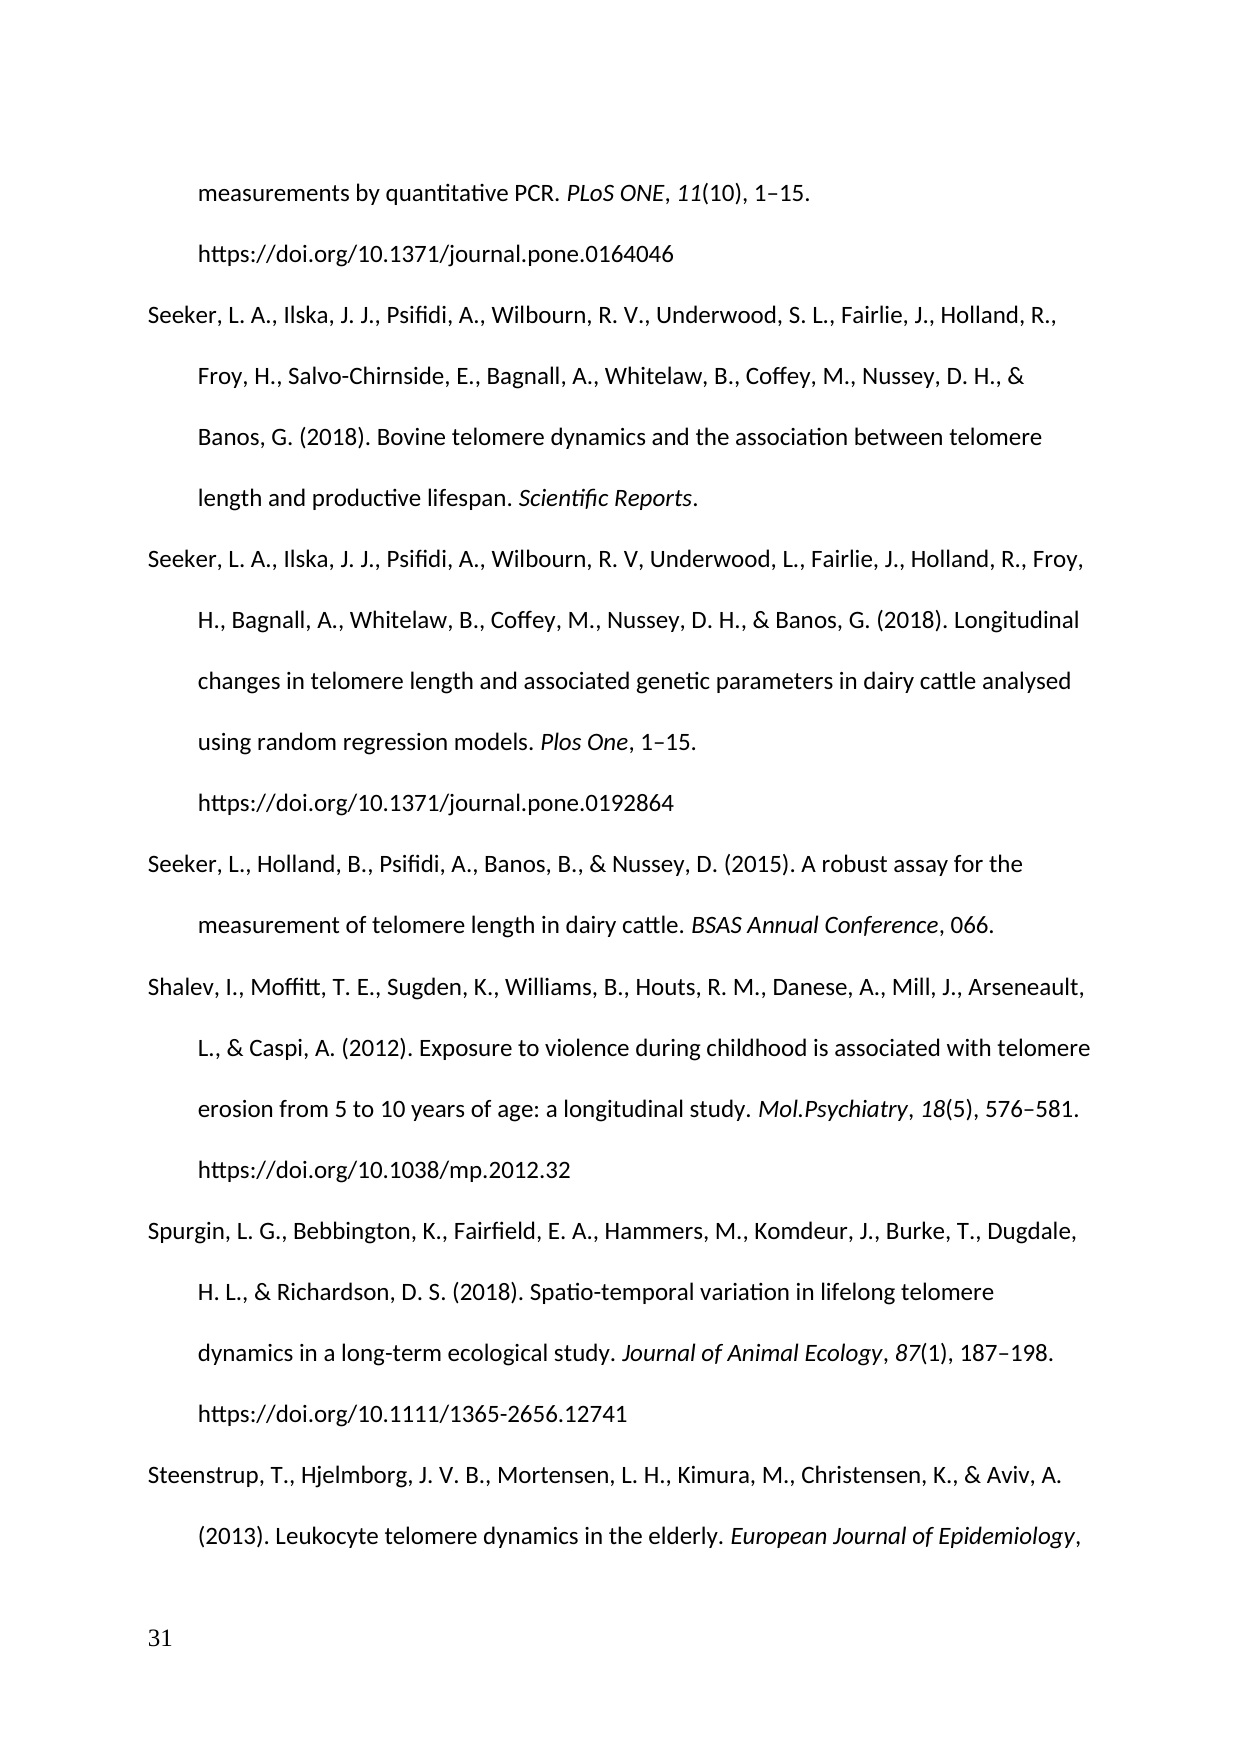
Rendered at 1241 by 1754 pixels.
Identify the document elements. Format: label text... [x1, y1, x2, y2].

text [148, 1459, 1092, 1551]
text Seeker, L. A., Ilska, J. J., Psifidi, A., Wilbourn, R. V, Underwood, L., Fairlie, J., Holland, R., Froy, H., Bagnall, A., Whitelaw, B., Coffey, M., Nussey, D. H., & Banos, G. (2018). Longitudinal changes in telomere length and associated genetic parameters in dairy cattle analysed using random regression models. Plos One, 1–15. https://doi.org/10.1371/journal.pone.0192864 [148, 543, 1092, 818]
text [148, 177, 1092, 269]
text Seeker, L., Holland, B., Psifidi, A., Banos, B., & Nussey, D. (2015). A robust assay for the measurement of telomere length in dairy cattle. BSAS Annual Conference, 066. [148, 849, 1092, 940]
text Shalev, I., Moffitt, T. E., Sugden, K., Williams, B., Houts, R. M., Danese, A., Mill, J., Arseneault, L., & Caspi, A. (2012). Exposure to violence during childhood is associated with telomere erosion from 5 to 10 years of age: a longitudinal study. Mol.Psychiatry, 18(5), 576–581. https://doi.org/10.1038/mp.2012.32 [148, 971, 1092, 1184]
text Seeker, L. A., Ilska, J. J., Psifidi, A., Wilbourn, R. V., Underwood, S. L., Fairlie, J., Holland, R., Froy, H., Salvo-Chirnside, E., Bagnall, A., Whitelaw, B., Coffey, M., Nussey, D. H., & Banos, G. (2018). Bovine telomere dynamics and the association between telomere length and productive lifespan. Scientific Reports. [148, 299, 1092, 513]
text Spurgin, L. G., Bebbington, K., Fairfield, E. A., Hammers, M., Komdeur, J., Burke, T., Dugdale, H. L., & Richardson, D. S. (2018). Spatio-temporal variation in lifelong telomere dynamics in a long-term ecological study. Journal of Animal Ecology, 87(1), 187–198. https://doi.org/10.1111/1365-2656.12741 [148, 1215, 1092, 1428]
